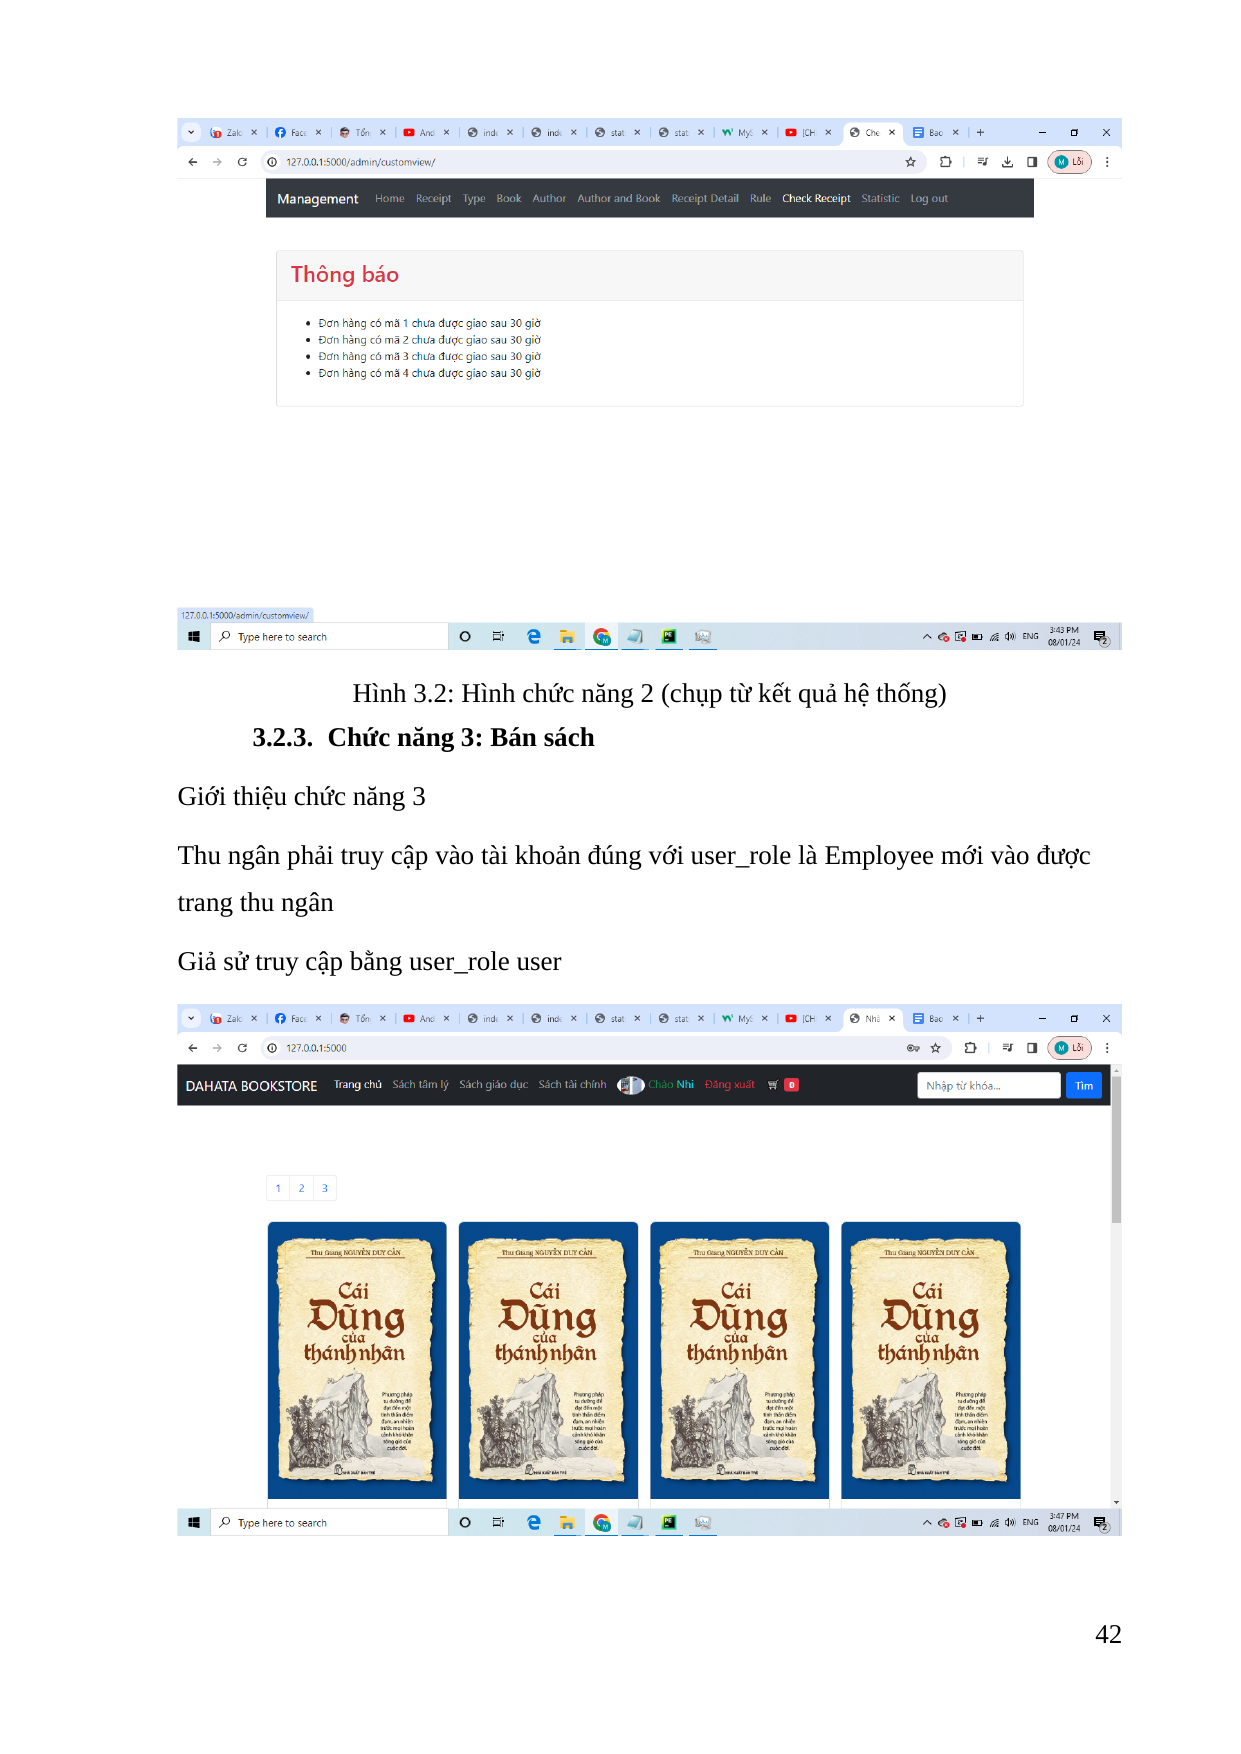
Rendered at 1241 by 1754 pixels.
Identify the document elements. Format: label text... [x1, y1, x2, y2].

text Giả sử truy cập bằng user_role user [177, 945, 1122, 976]
subtitle Chức năng 3: Bán sách [252, 721, 1122, 752]
picture [177, 1004, 1122, 1536]
text Hình 3.2: Hình chức năng 2 (chụp từ kết quả hệ thống) [177, 677, 1122, 708]
text Thu ngân phải truy cập vào tài khoản đúng với user_role là Employee mới vào được trang thu ngân [177, 839, 1122, 917]
picture [177, 118, 1122, 650]
text Giới thiệu chức năng 3 [177, 780, 1122, 811]
